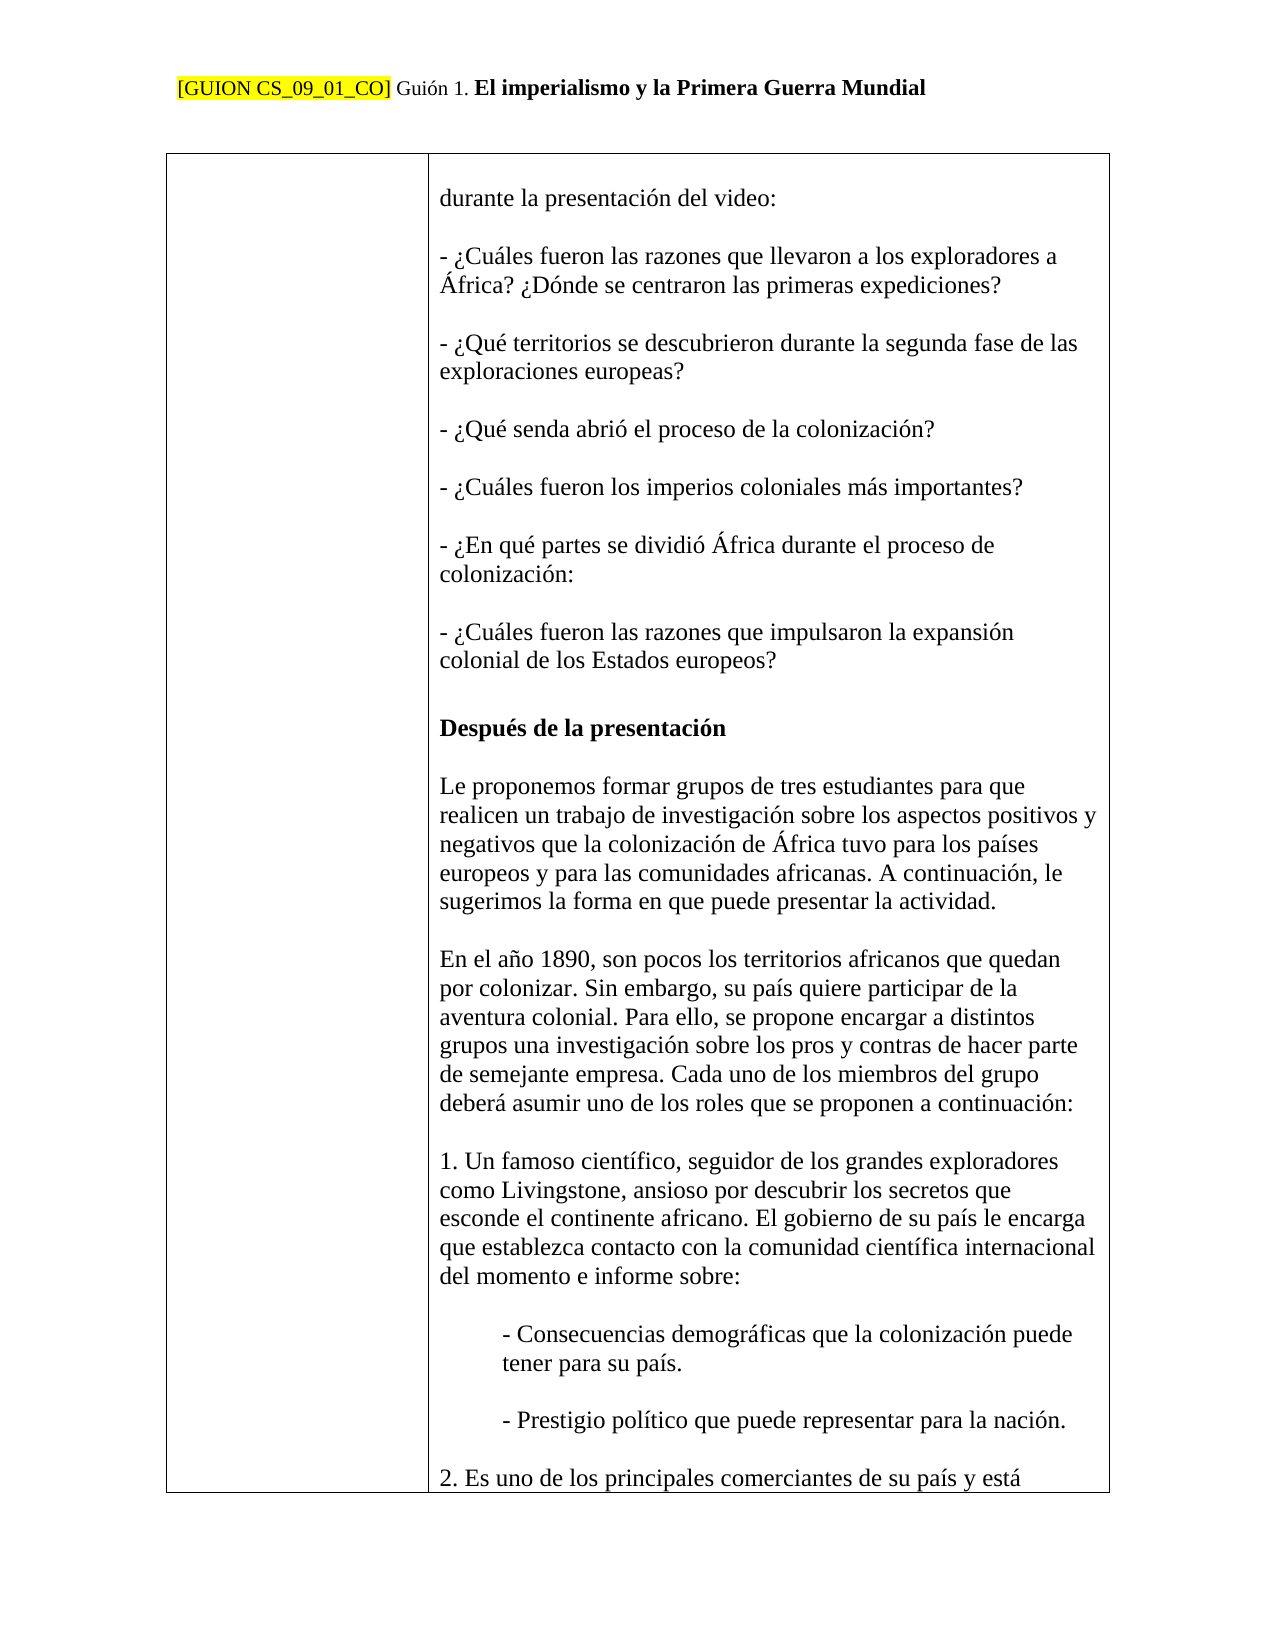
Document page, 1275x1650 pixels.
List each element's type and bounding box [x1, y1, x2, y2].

table_cell [429, 154, 1109, 1492]
table_cell [167, 154, 428, 1492]
